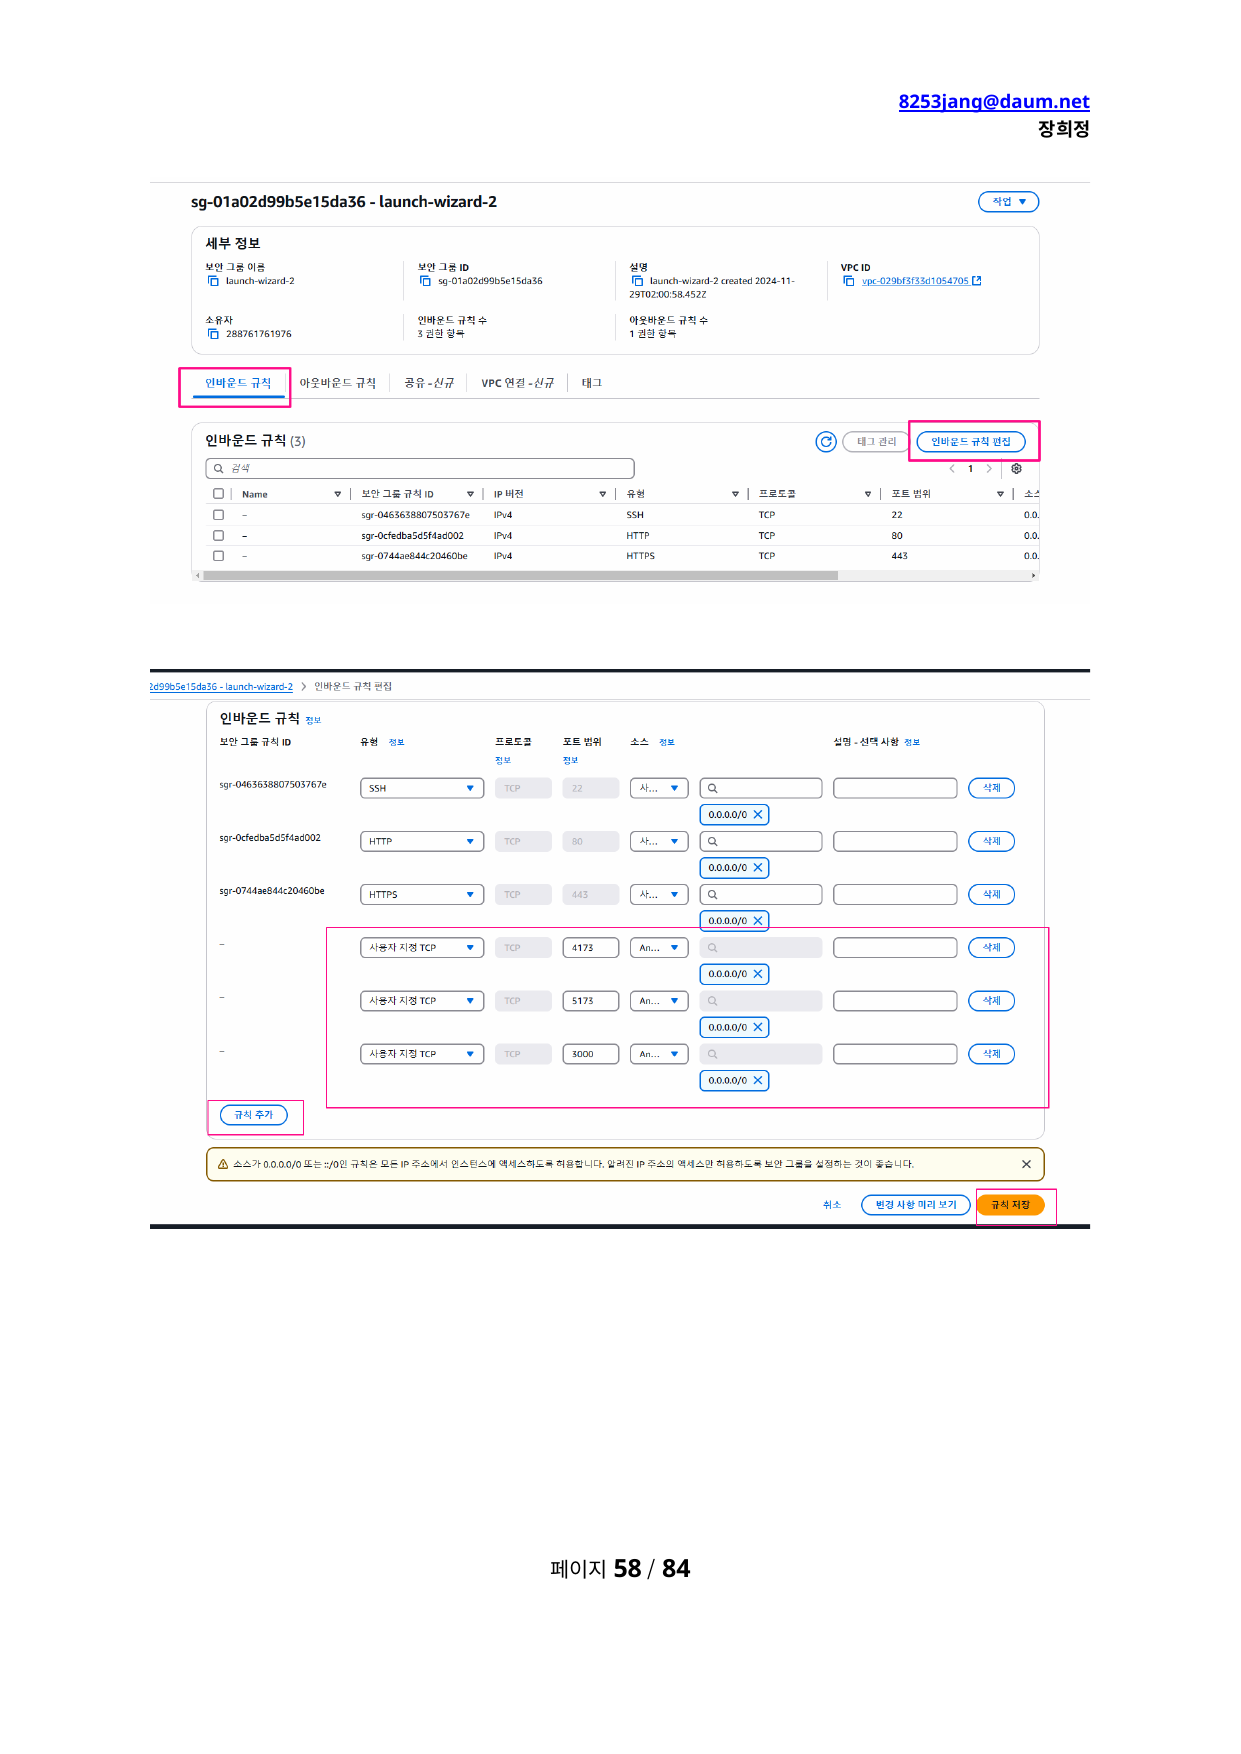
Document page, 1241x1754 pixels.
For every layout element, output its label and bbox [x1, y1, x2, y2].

picture [150, 669, 1091, 1229]
picture [150, 177, 1091, 604]
